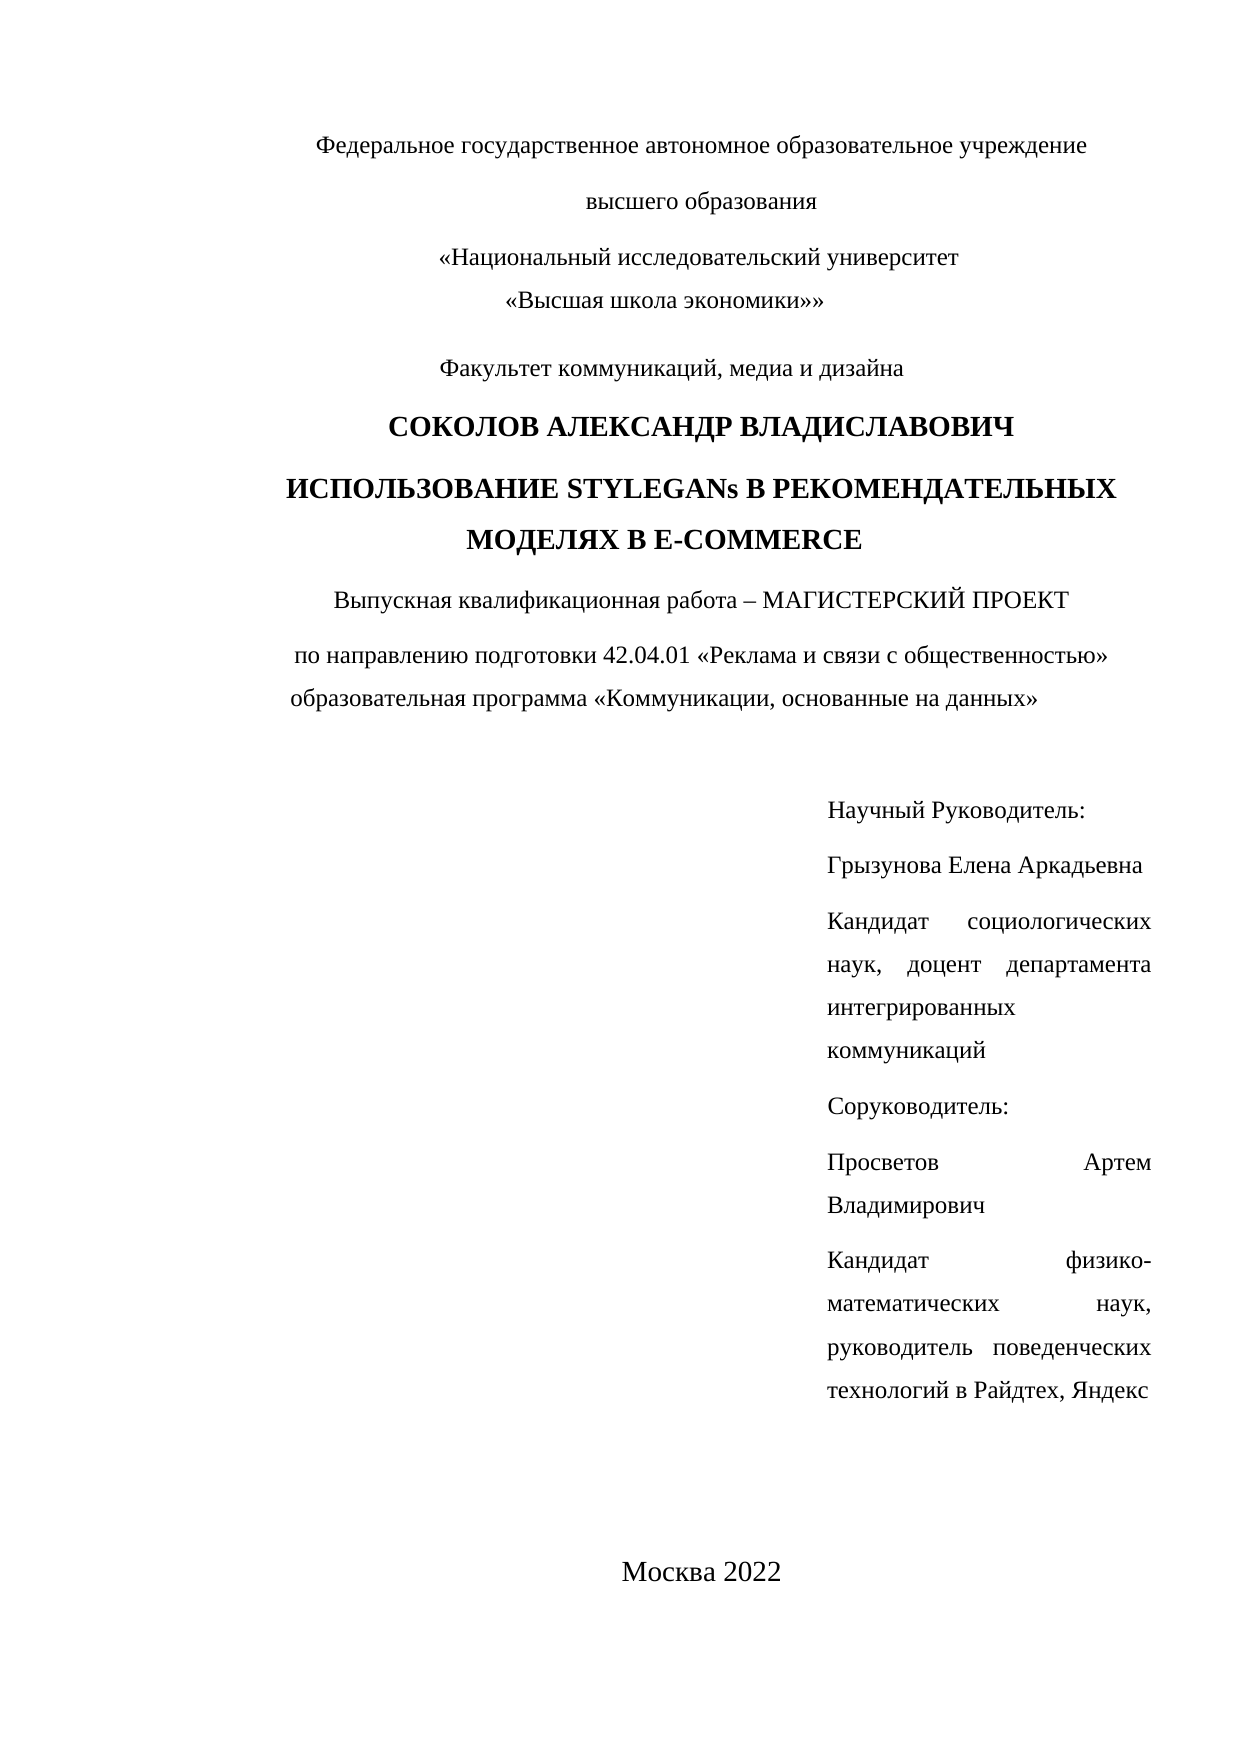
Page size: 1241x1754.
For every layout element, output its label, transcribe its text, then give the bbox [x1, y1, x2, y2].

text Федеральное государственное автономное образовательное учреждение [177, 131, 1152, 159]
text по направлению подготовки 42.04.01 «Реклама и связи с общественностью» образовательная программа «Коммуникации, основанные на данных» [177, 640, 1152, 712]
text Грызунова Елена Аркадьевна [827, 850, 1152, 879]
text ИСПОЛЬЗОВАНИЕ STYLEGANs В РЕКОМЕНДАТЕЛЬНЫХ МОДЕЛЯХ В E-COMMERCE [177, 472, 1152, 555]
text Выпускная квалификационная работа – МАГИСТЕРСКИЙ ПРОЕКТ [177, 585, 1152, 613]
text Кандидат физико-математических наук, руководитель поведенческих технологий в Райдтех, Яндекс [827, 1245, 1152, 1403]
text СОКОЛОВ АЛЕКСАНДР ВЛАДИСЛАВОВИЧ [177, 409, 1152, 442]
text высшего образования [177, 186, 1152, 215]
text Научный Руководитель: [177, 795, 1152, 823]
text Факультет коммуникаций, медиа и дизайна [192, 353, 1152, 382]
text Соруководитель: [177, 1091, 1152, 1120]
text Кандидат социологических наук, доцент департамента интегрированных коммуникаций [827, 906, 1152, 1064]
text Просветов Артем Владимирович [827, 1147, 1152, 1218]
text «Национальный исследовательский университет «Высшая школа экономики»» [177, 242, 1152, 314]
